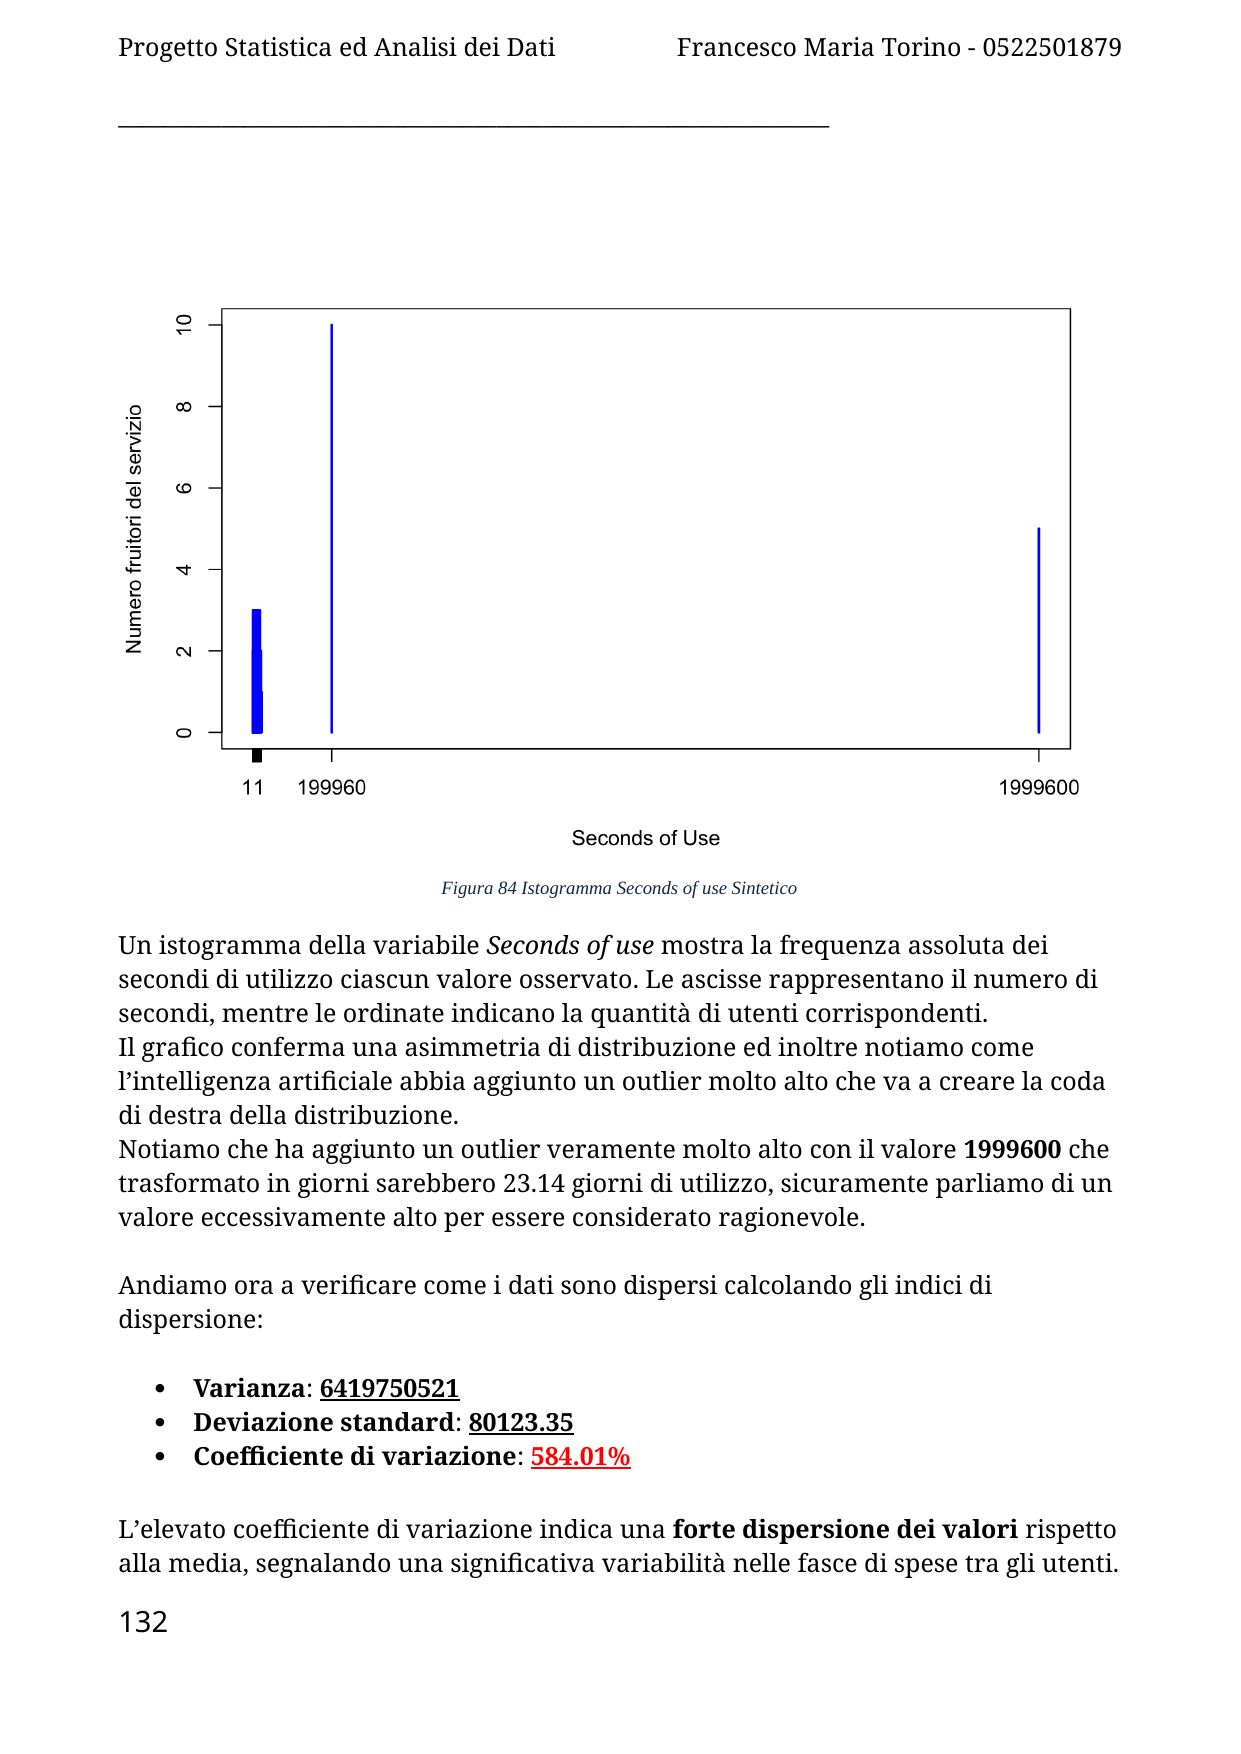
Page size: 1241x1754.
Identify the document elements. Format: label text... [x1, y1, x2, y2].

list Coefficiente di variazione: 584.01% [156, 1438, 1122, 1472]
text Andiamo ora a verificare come i dati sono dispersi calcolando gli indici di dispersione: [118, 1268, 1122, 1336]
text Notiamo che ha aggiunto un outlier veramente molto alto con il valore 1999600 che trasformato in giorni sarebbero 23.14 giorni di utilizzo, sicuramente parliamo di un valore eccessivamente alto per essere considerato ragionevole. [118, 1132, 1122, 1234]
text L’elevato coefficiente di variazione indica una forte dispersione dei valori rispetto alla media, segnalando una significativa variabilità nelle fasce di spese tra gli utenti. [118, 1512, 1122, 1580]
picture [118, 205, 1123, 877]
list Varianza: 6419750521 [156, 1370, 1122, 1404]
list Deviazione standard: 80123.35 [156, 1404, 1122, 1438]
text Un istogramma della variabile Seconds of use mostra la frequenza assoluta dei secondi di utilizzo ciascun valore osservato. Le ascisse rappresentano il numero di secondi, mentre le ordinate indicano la quantità di utenti corrispondenti. [118, 927, 1122, 1029]
text Il grafico conferma una asimmetria di distribuzione ed inoltre notiamo come l’intelligenza artificiale abbia aggiunto un outlier molto alto che va a creare la coda di destra della distribuzione. [118, 1029, 1122, 1132]
